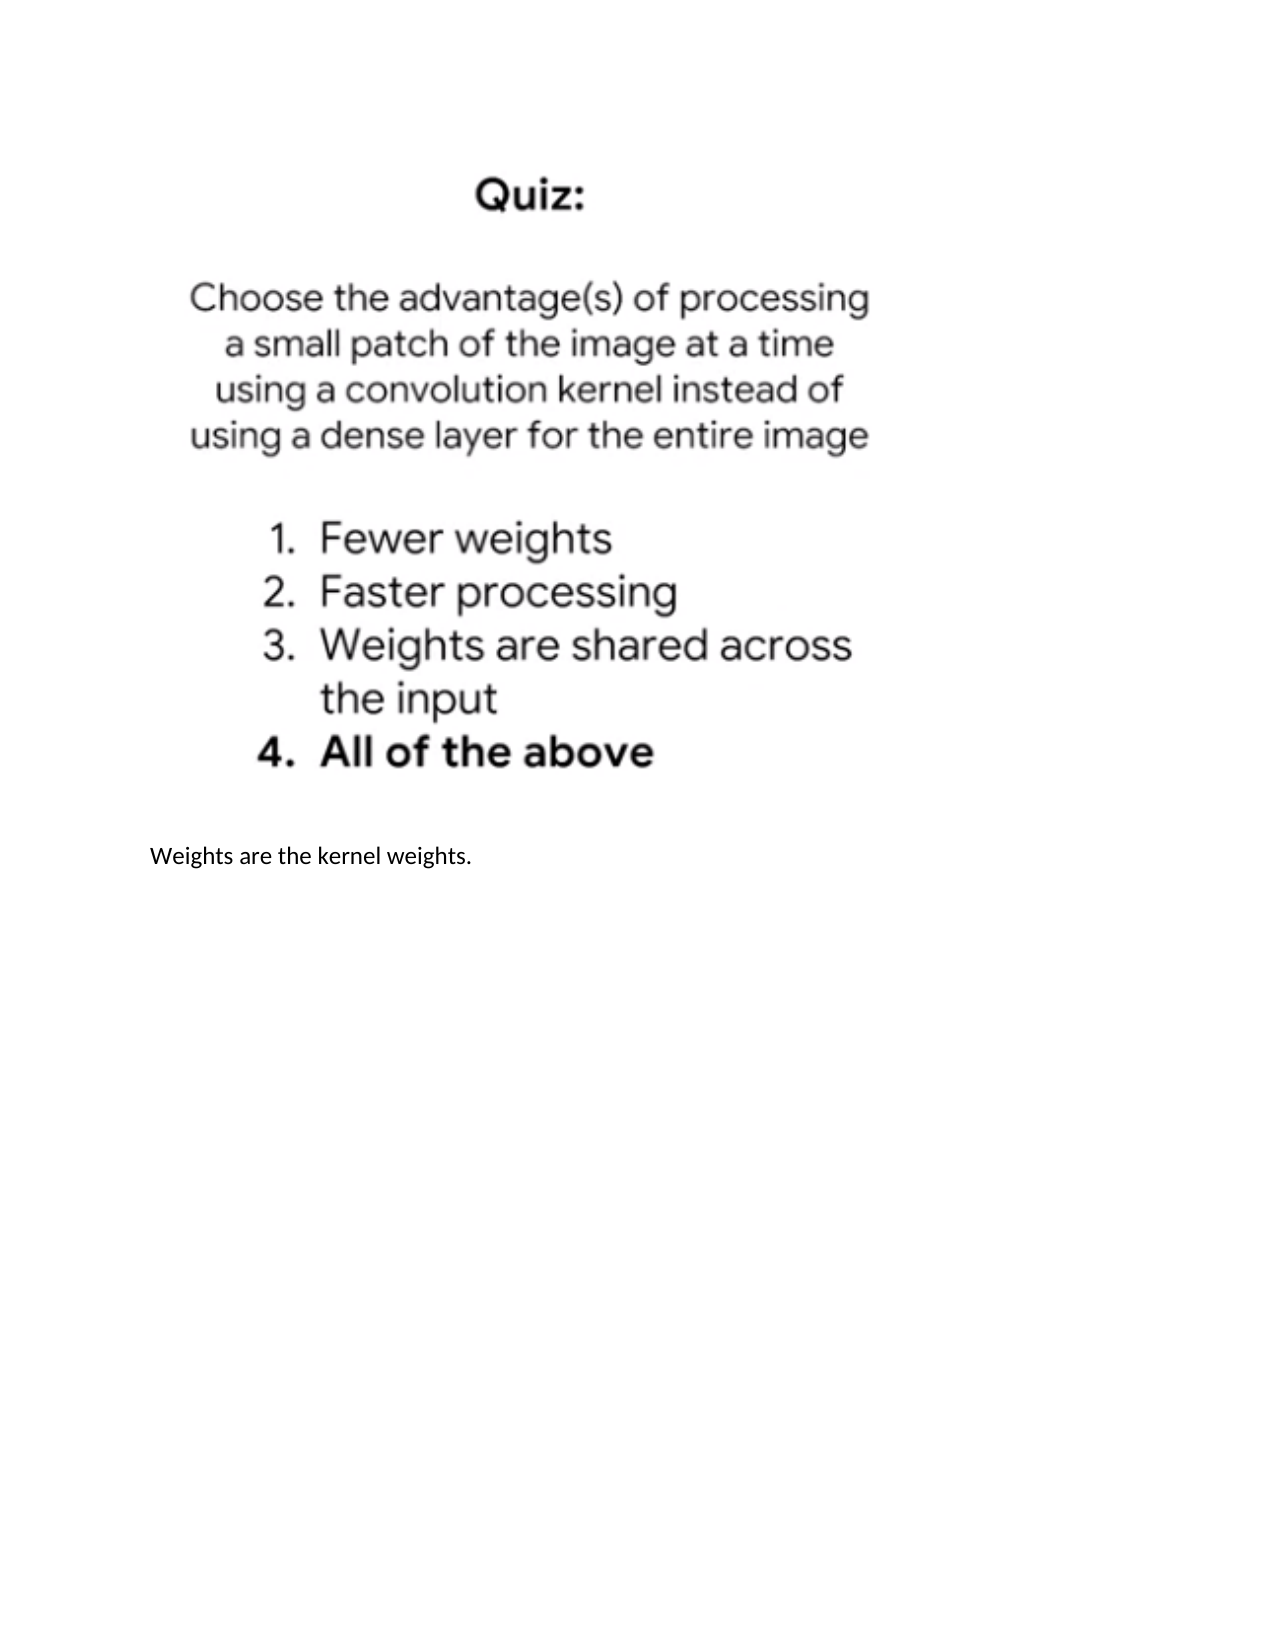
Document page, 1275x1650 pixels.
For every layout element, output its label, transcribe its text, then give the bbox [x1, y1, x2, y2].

text Weights are the kernel weights. [150, 840, 1125, 871]
picture [150, 150, 909, 810]
